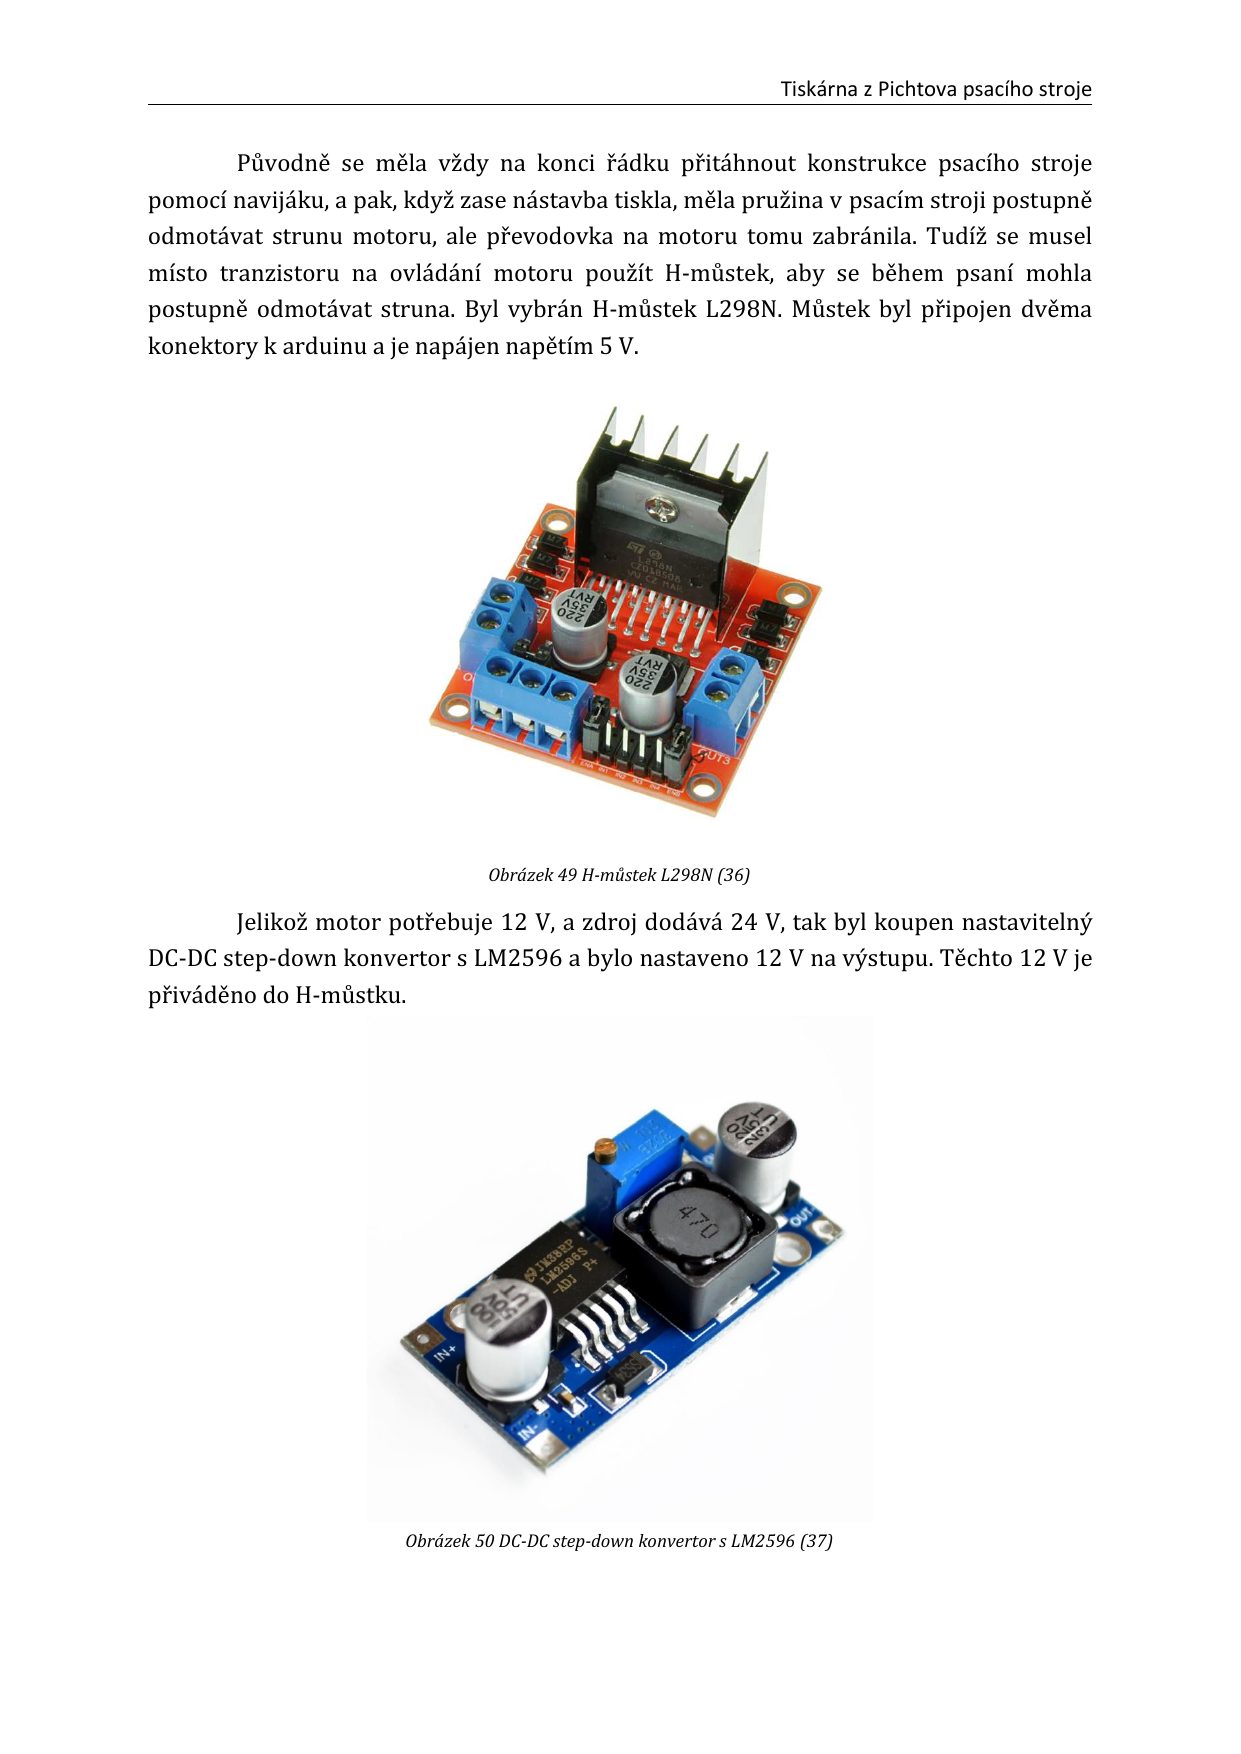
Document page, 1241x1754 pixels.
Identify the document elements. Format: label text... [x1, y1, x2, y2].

text Jelikož motor potřebuje 12 V, a zdroj dodává 24 V, tak byl koupen nastavitelný DC-DC step-down konvertor s LM2596 a bylo nastaveno 12 V na výstupu. Těchto 12 V je přiváděno do H-můstku. [148, 906, 1092, 1009]
text Původně se měla vždy na konci řádku přitáhnout konstrukce psacího stroje pomocí navijáku, a pak, když zase nástavba tiskla, měla pružina v psacím stroji postupně odmotávat strunu motoru, ale převodovka na motoru tomu zabránila. Tudíž se musel místo tranzistoru na ovládání motoru použít H-můstek, aby se během psaní mohla postupně odmotávat struna. Byl vybrán H-můstek L298N. Můstek byl připojen dvěma konektory k arduinu a je napájen napětím 5 V. [148, 148, 1092, 360]
text Obrázek 49 H-můstek L298N [148, 863, 1092, 885]
text Obrázek 50 DC-DC step-down konvertor s LM2596 [148, 1529, 1092, 1551]
picture [357, 367, 884, 857]
picture [367, 1016, 874, 1523]
